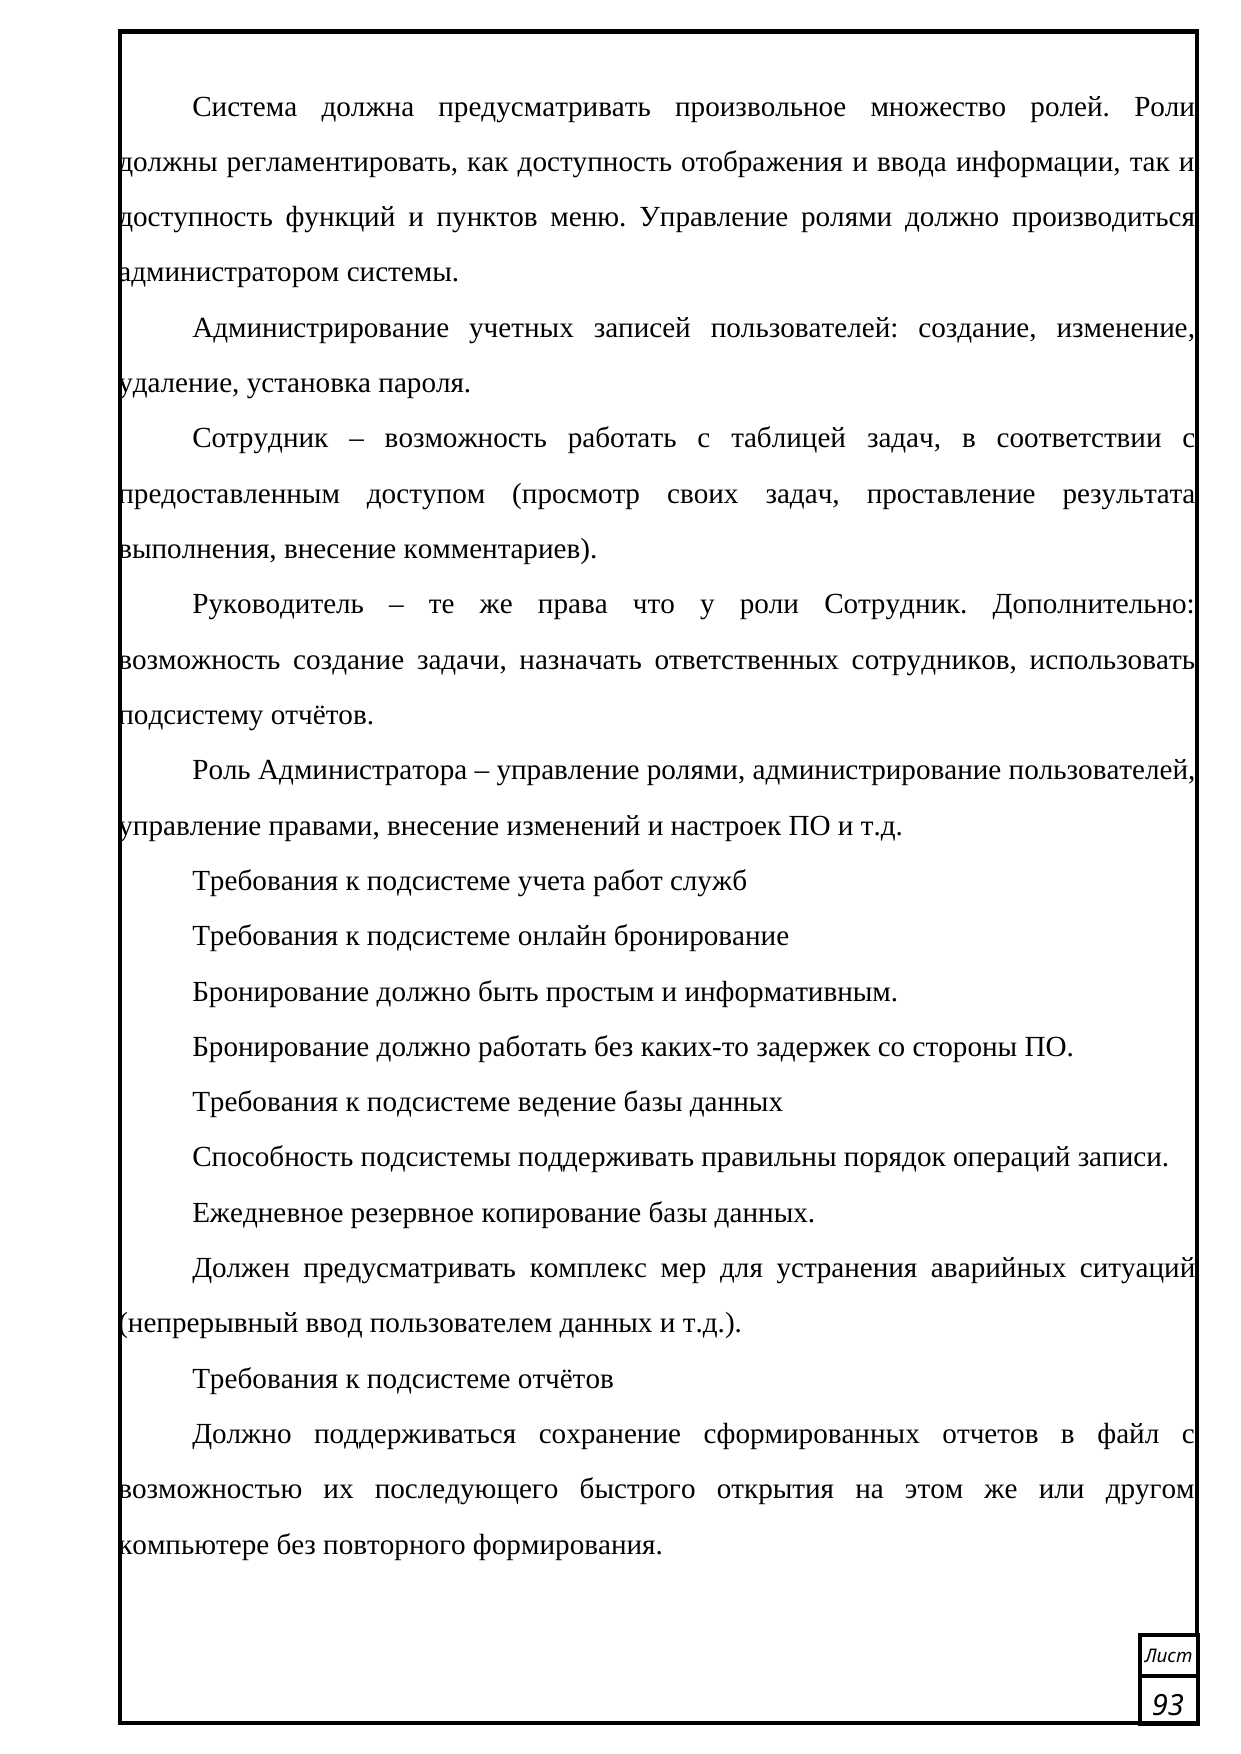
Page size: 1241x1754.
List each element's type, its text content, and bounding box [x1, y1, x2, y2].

text Требования к подсистеме онлайн бронирование [118, 918, 1196, 952]
text Система должна предусматривать произвольное множество ролей. Роли должны регламентировать, как доступность отображения и ввода информации, так и доступность функций и пунктов меню. Управление ролями должно производиться администратором системы. [118, 89, 1196, 288]
text Ежедневное резервное копирование базы данных. [118, 1195, 1196, 1228]
text Должен предусматривать комплекс мер для устранения аварийных ситуаций (непрерывный ввод пользователем данных и т.д.). [118, 1250, 1196, 1339]
text Способность подсистемы поддерживать правильны порядок операций записи. [118, 1139, 1196, 1173]
text Руководитель – те же права что у роли Сотрудник. Дополнительно: возможность создание задачи, назначать ответственных сотрудников, использовать подсистему отчётов. [118, 586, 1196, 731]
text Бронирование должно быть простым и информативным. [118, 974, 1196, 1007]
text Администрирование учетных записей пользователей: создание, изменение, удаление, установка пароля. [118, 310, 1196, 399]
text Требования к подсистеме отчётов [118, 1361, 1196, 1394]
text Должно поддерживаться сохранение сформированных отчетов в файл с возможностью их последующего быстрого открытия на этом же или другом компьютере без повторного формирования. [118, 1416, 1196, 1560]
text Требования к подсистеме учета работ служб [118, 863, 1196, 897]
text Требования к подсистеме ведение базы данных [118, 1084, 1196, 1118]
text Бронирование должно работать без каких-то задержек со стороны ПО. [118, 1029, 1196, 1062]
text Сотрудник – возможность работать с таблицей задач, в соответствии с предоставленным доступом (просмотр своих задач, проставление результата выполнения, внесение комментариев). [118, 421, 1196, 565]
text Роль Администратора – управление ролями, администрирование пользователей, управление правами, внесение изменений и настроек ПО и т.д. [118, 752, 1196, 841]
